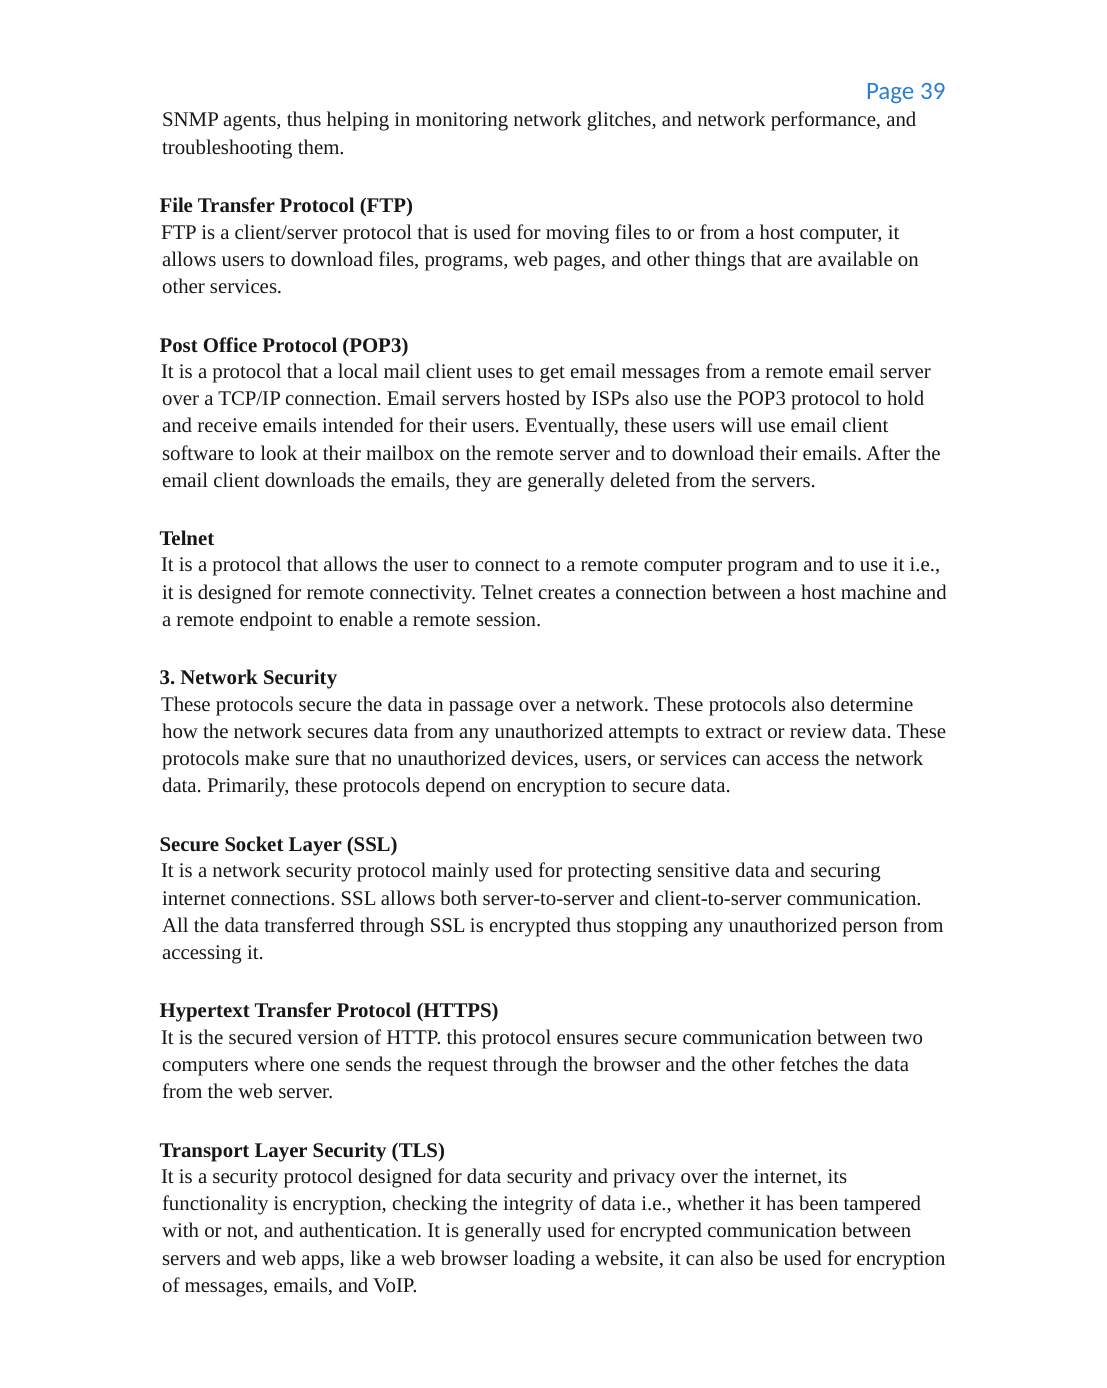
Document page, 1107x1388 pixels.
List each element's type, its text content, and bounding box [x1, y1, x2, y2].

subtitle Transport Layer Security (TLS) [159, 1138, 944, 1162]
subtitle Telnet [159, 526, 944, 550]
subtitle File Transfer Protocol (FTP) [159, 193, 944, 217]
text FTP is a client/server protocol that is used for moving files to or from a host computer, it allows users to download files, programs, web pages, and other things that are available on other services. [161, 219, 947, 298]
text These protocols secure the data in passage over a network. These protocols also determine how the network secures data from any unauthorized attempts to extract or review data. These protocols make sure that no unauthorized devices, users, or services can access the network data. Primarily, these protocols depend on encryption to secure data. [161, 692, 947, 797]
subtitle 3. Network Security [159, 665, 944, 689]
subtitle Hypertext Transfer Protocol (HTTPS) [159, 998, 944, 1022]
text It is a protocol that a local mail client uses to get email messages from a remote email server over a TCP/IP connection. Email servers hosted by ISPs also use the POP3 protocol to hold and receive emails intended for their users. Eventually, these users will use email client software to look at their mailbox on the remote server and to download their emails. After the email client downloads the emails, they are generally deleted from the servers. [161, 359, 947, 492]
text It is a network security protocol mainly used for protecting sensitive data and securing internet connections. SSL allows both server-to-server and client-to-server communication. All the data transferred through SSL is encrypted thus stopping any unauthorized person from accessing it. [161, 858, 947, 964]
text It is a security protocol designed for data security and privacy over the internet, its functionality is encryption, checking the integrity of data i.e., whether it has been tampered with or not, and authentication. It is generally used for encrypted communication between servers and web apps, like a web browser loading a website, it can also be used for encryption of messages, emails, and VoIP. [161, 1164, 947, 1297]
subtitle Post Office Protocol (POP3) [159, 332, 944, 357]
subtitle Secure Socket Layer (SSL) [159, 832, 944, 856]
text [161, 107, 947, 159]
text It is a protocol that allows the user to connect to a remote computer program and to use it i.e., it is designed for remote connectivity. Telnet creates a connection between a host machine and a remote endpoint to enable a remote session. [161, 552, 947, 631]
text It is the secured version of HTTP. this protocol ensures secure communication between two computers where one sends the request through the browser and the other fetches the data from the web server. [161, 1025, 947, 1103]
